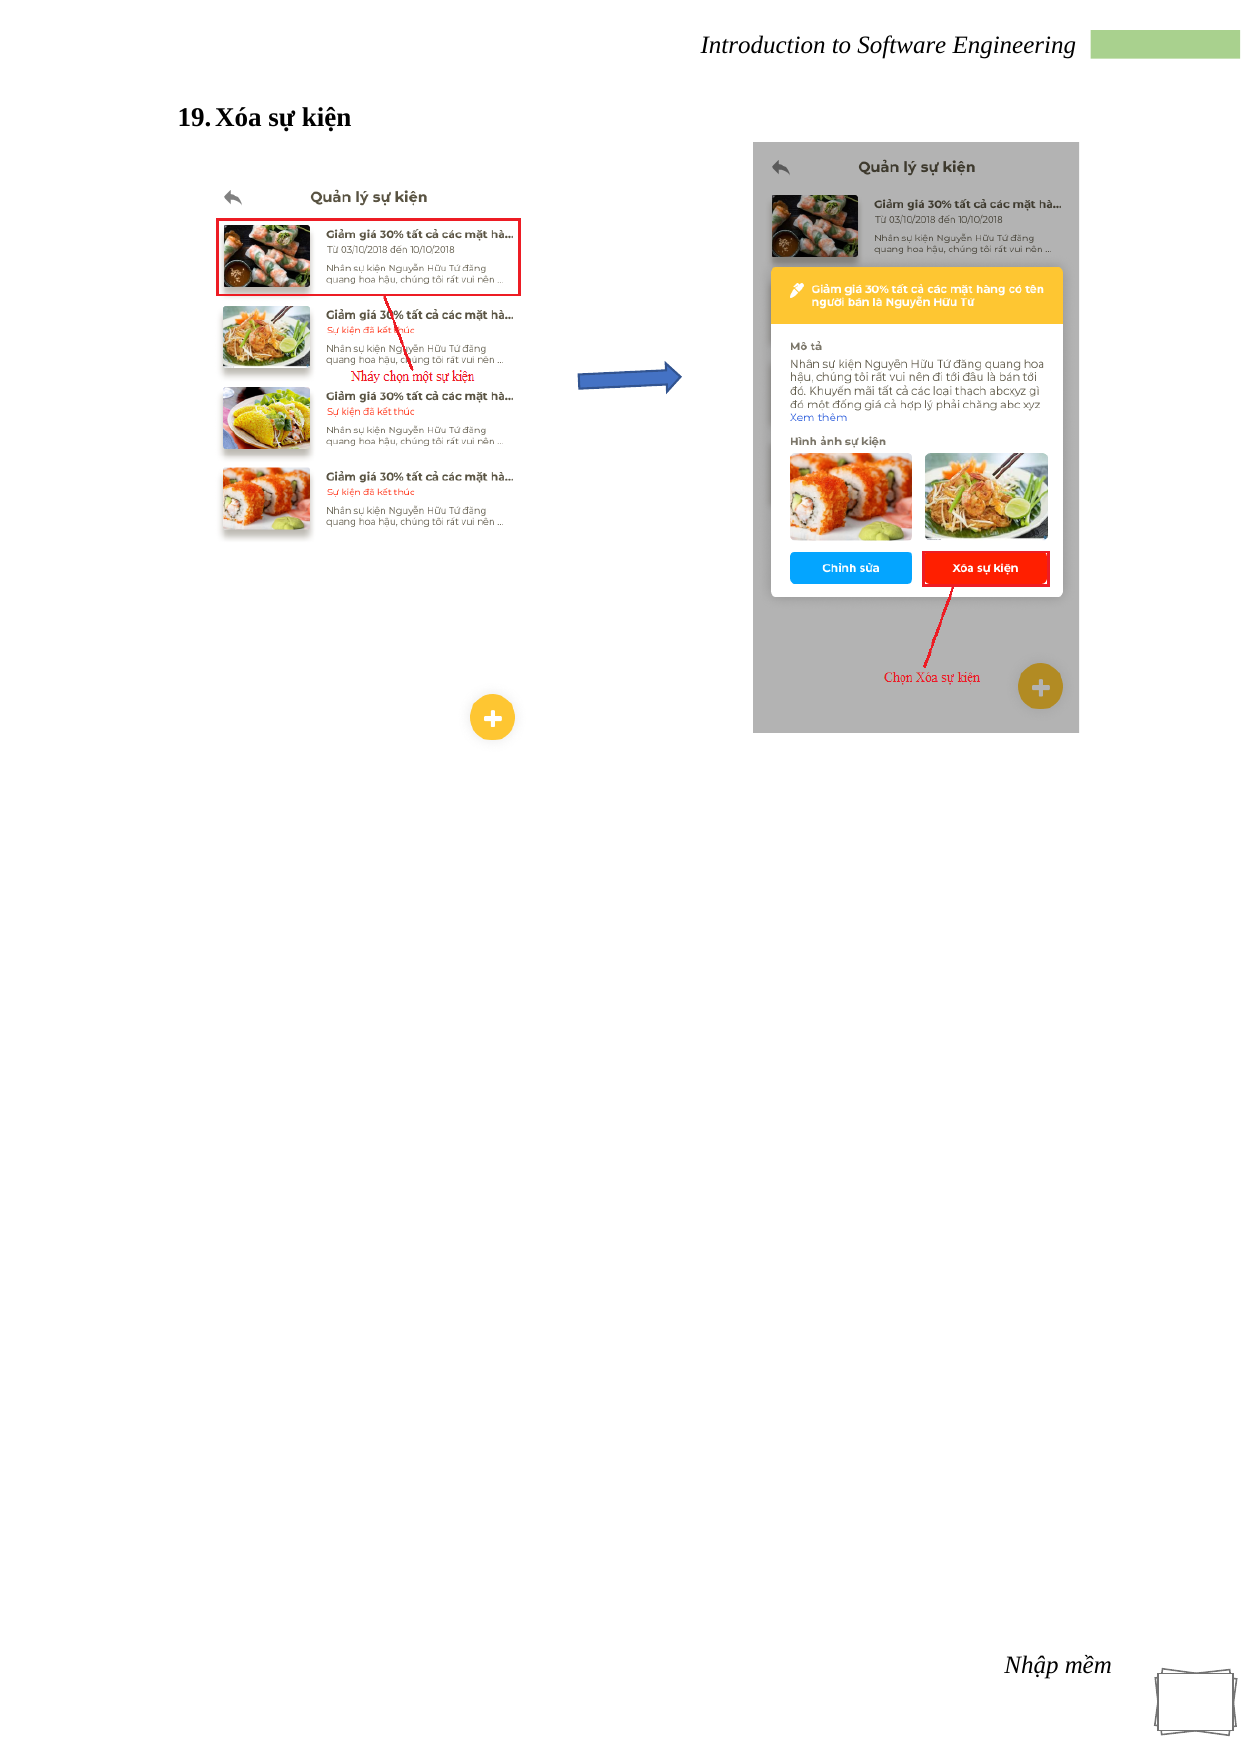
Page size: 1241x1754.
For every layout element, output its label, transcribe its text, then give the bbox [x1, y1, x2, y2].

picture [753, 142, 1080, 733]
picture [205, 172, 532, 764]
list Xóa sự kiện [177, 101, 1152, 132]
